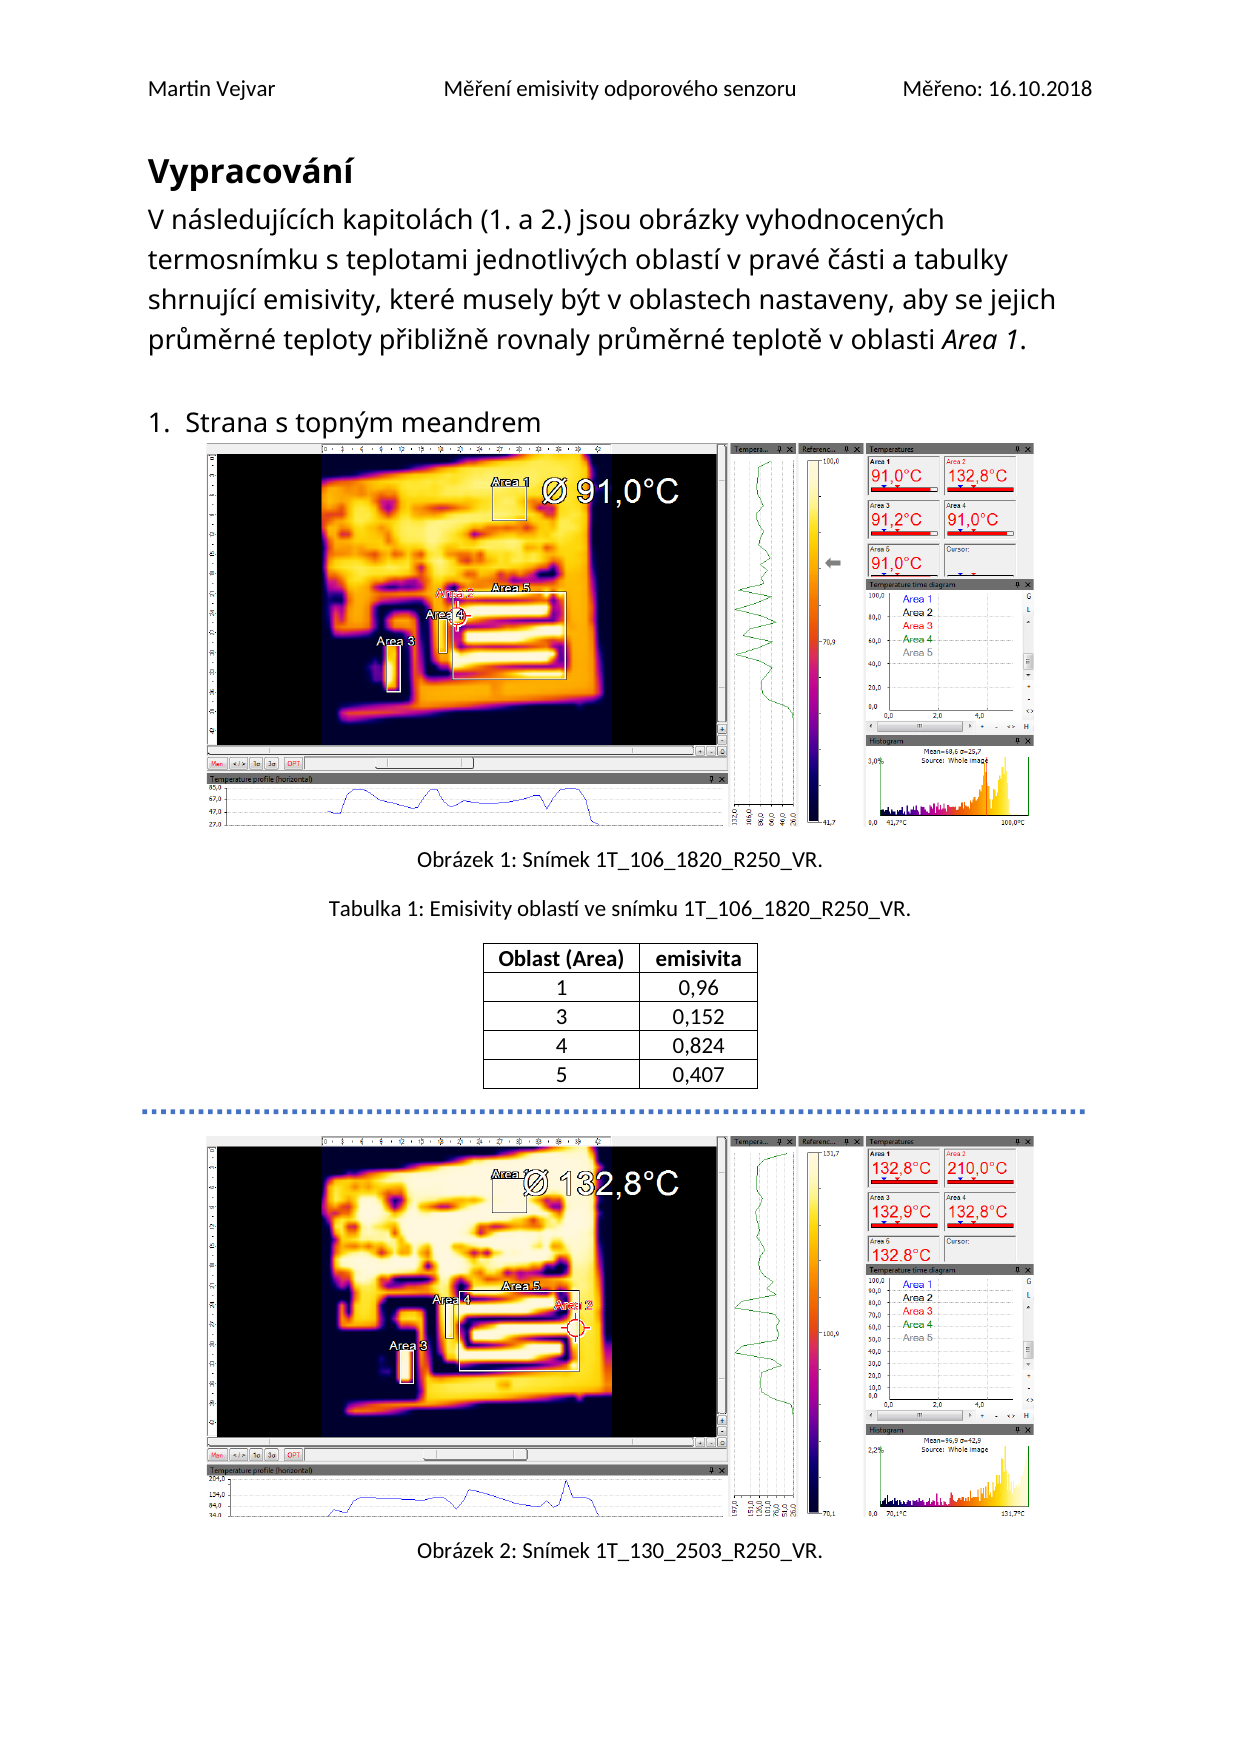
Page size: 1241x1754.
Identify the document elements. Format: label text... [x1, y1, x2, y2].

table_cell 3 [484, 1002, 639, 1030]
table_cell 0,407 [640, 1060, 757, 1088]
table_cell 0,152 [640, 1002, 757, 1030]
subtitle V následujících kapitolách (1. a 2.) jsou obrázky vyhodnocených termosnímku s teplotami jednotlivých oblastí v pravé části a tabulky shrnující emisivity, které musely být v oblastech nastaveny, aby se jejich průměrné teploty přibližně rovnaly průměrné teplotě v oblasti Area 1. [148, 201, 1093, 397]
table_cell 0,96 [640, 973, 757, 1001]
table_cell 5 [484, 1060, 639, 1088]
text Obrázek 2: Snímek 1T_130_2503_R250_VR. [148, 1536, 1093, 1564]
table_cell 4 [484, 1031, 639, 1059]
picture [206, 443, 1034, 827]
table_header emisivita [640, 944, 757, 972]
table_header Oblast (Area) [484, 944, 639, 972]
subtitle Strana s topným meandrem [148, 404, 1093, 441]
table_cell 0,824 [640, 1031, 757, 1059]
table_cell 1 [484, 973, 639, 1001]
text Tabulka 1: Emisivity oblastí ve snímku 1T_106_1820_R250_VR. [148, 894, 1093, 922]
picture [206, 1136, 1034, 1517]
text Obrázek 1: Snímek 1T_106_1820_R250_VR. [148, 845, 1093, 873]
subtitle Vypracování [148, 148, 1093, 193]
